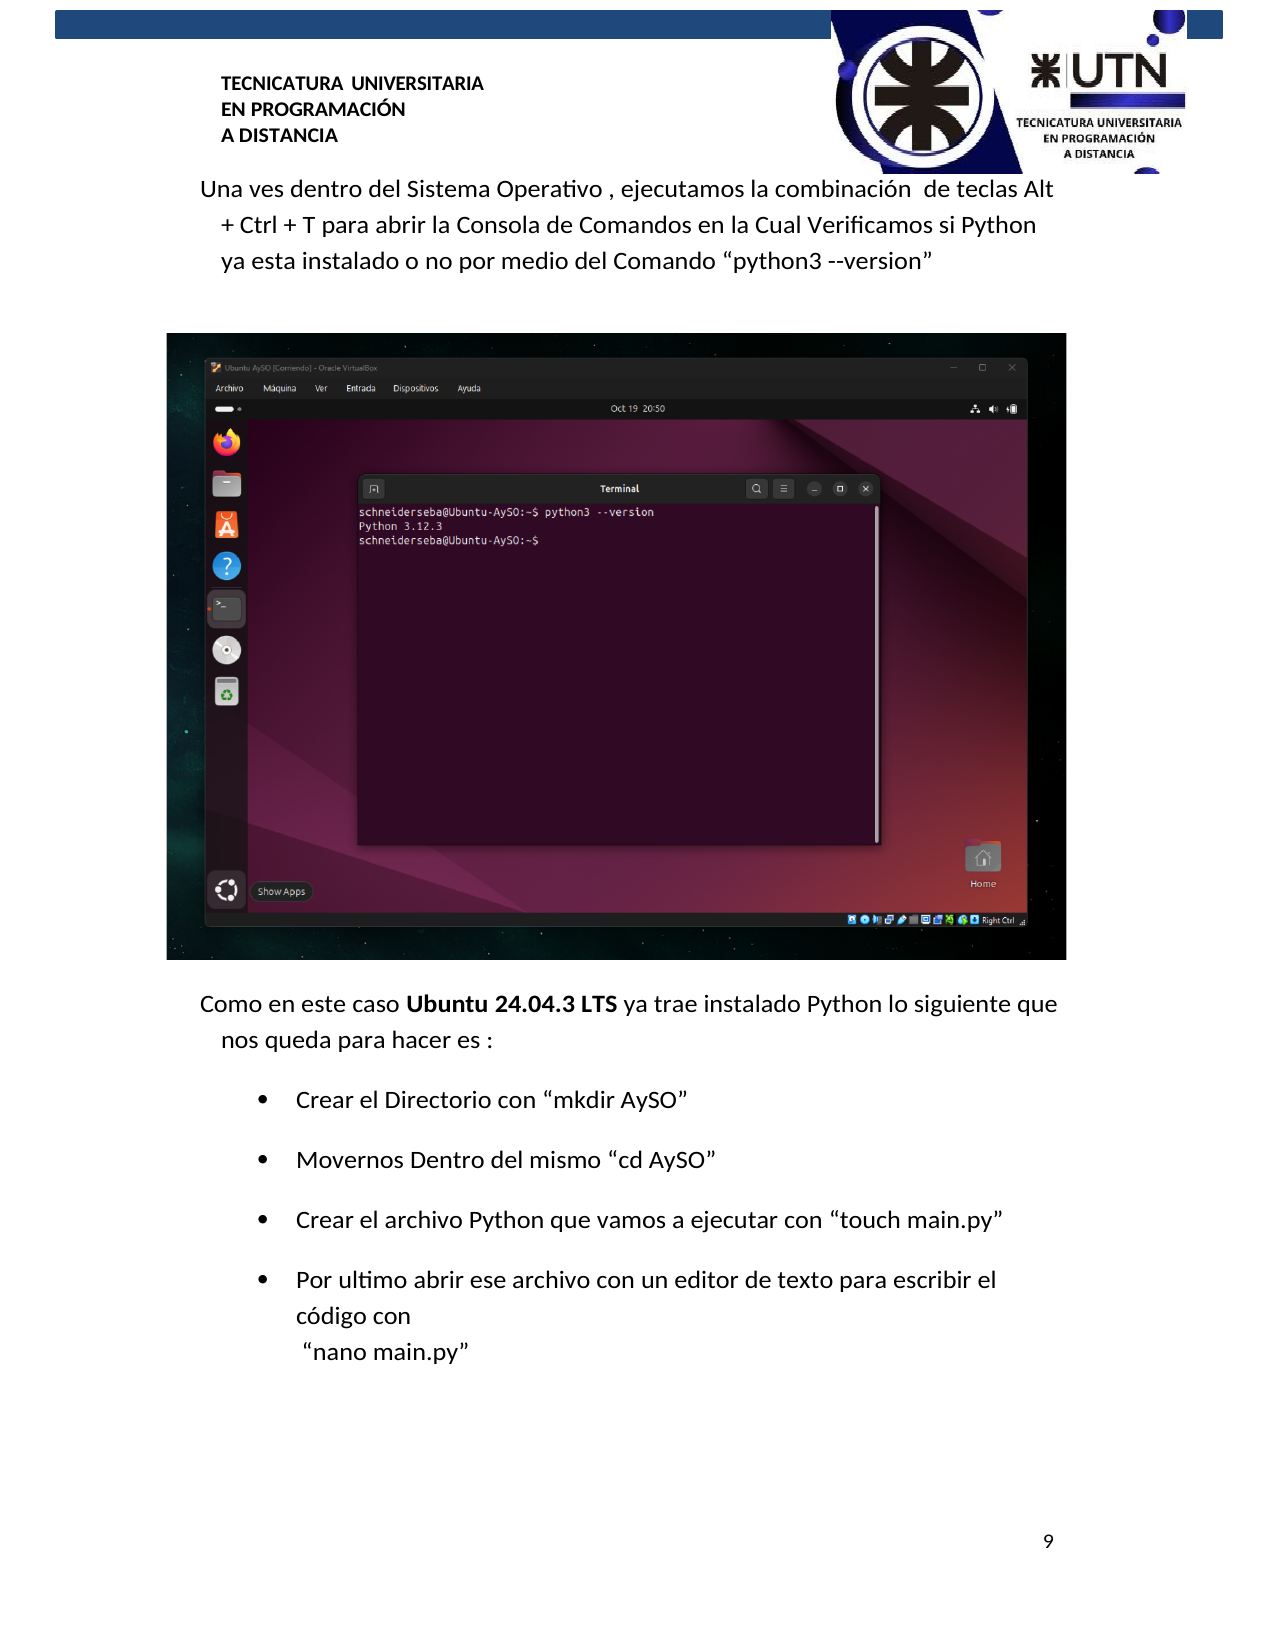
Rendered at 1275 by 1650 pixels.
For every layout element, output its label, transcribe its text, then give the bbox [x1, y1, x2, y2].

list Movernos Dentro del mismo “cd AySO” [258, 1144, 1062, 1175]
list Crear el archivo Python que vamos a ejecutar con “touch main.py” [258, 1204, 1062, 1235]
text Como en este caso Ubuntu 24.04.3 LTS ya trae instalado Python lo siguiente que nos queda para hacer es : [200, 988, 1062, 1054]
picture [831, 10, 1187, 174]
list Por ultimo abrir ese archivo con un editor de texto para escribir el código con “nano main.py” [258, 1264, 1062, 1367]
picture [166, 333, 1067, 960]
list Crear el Directorio con “mkdir AySO” [258, 1084, 1062, 1115]
text Una ves dentro del Sistema Operativo , ejecutamos la combinación de teclas Alt + Ctrl + T para abrir la Consola de Comandos en la Cual Verificamos si Python ya esta instalado o no por medio del Comando “python3 --version” [200, 173, 1062, 305]
